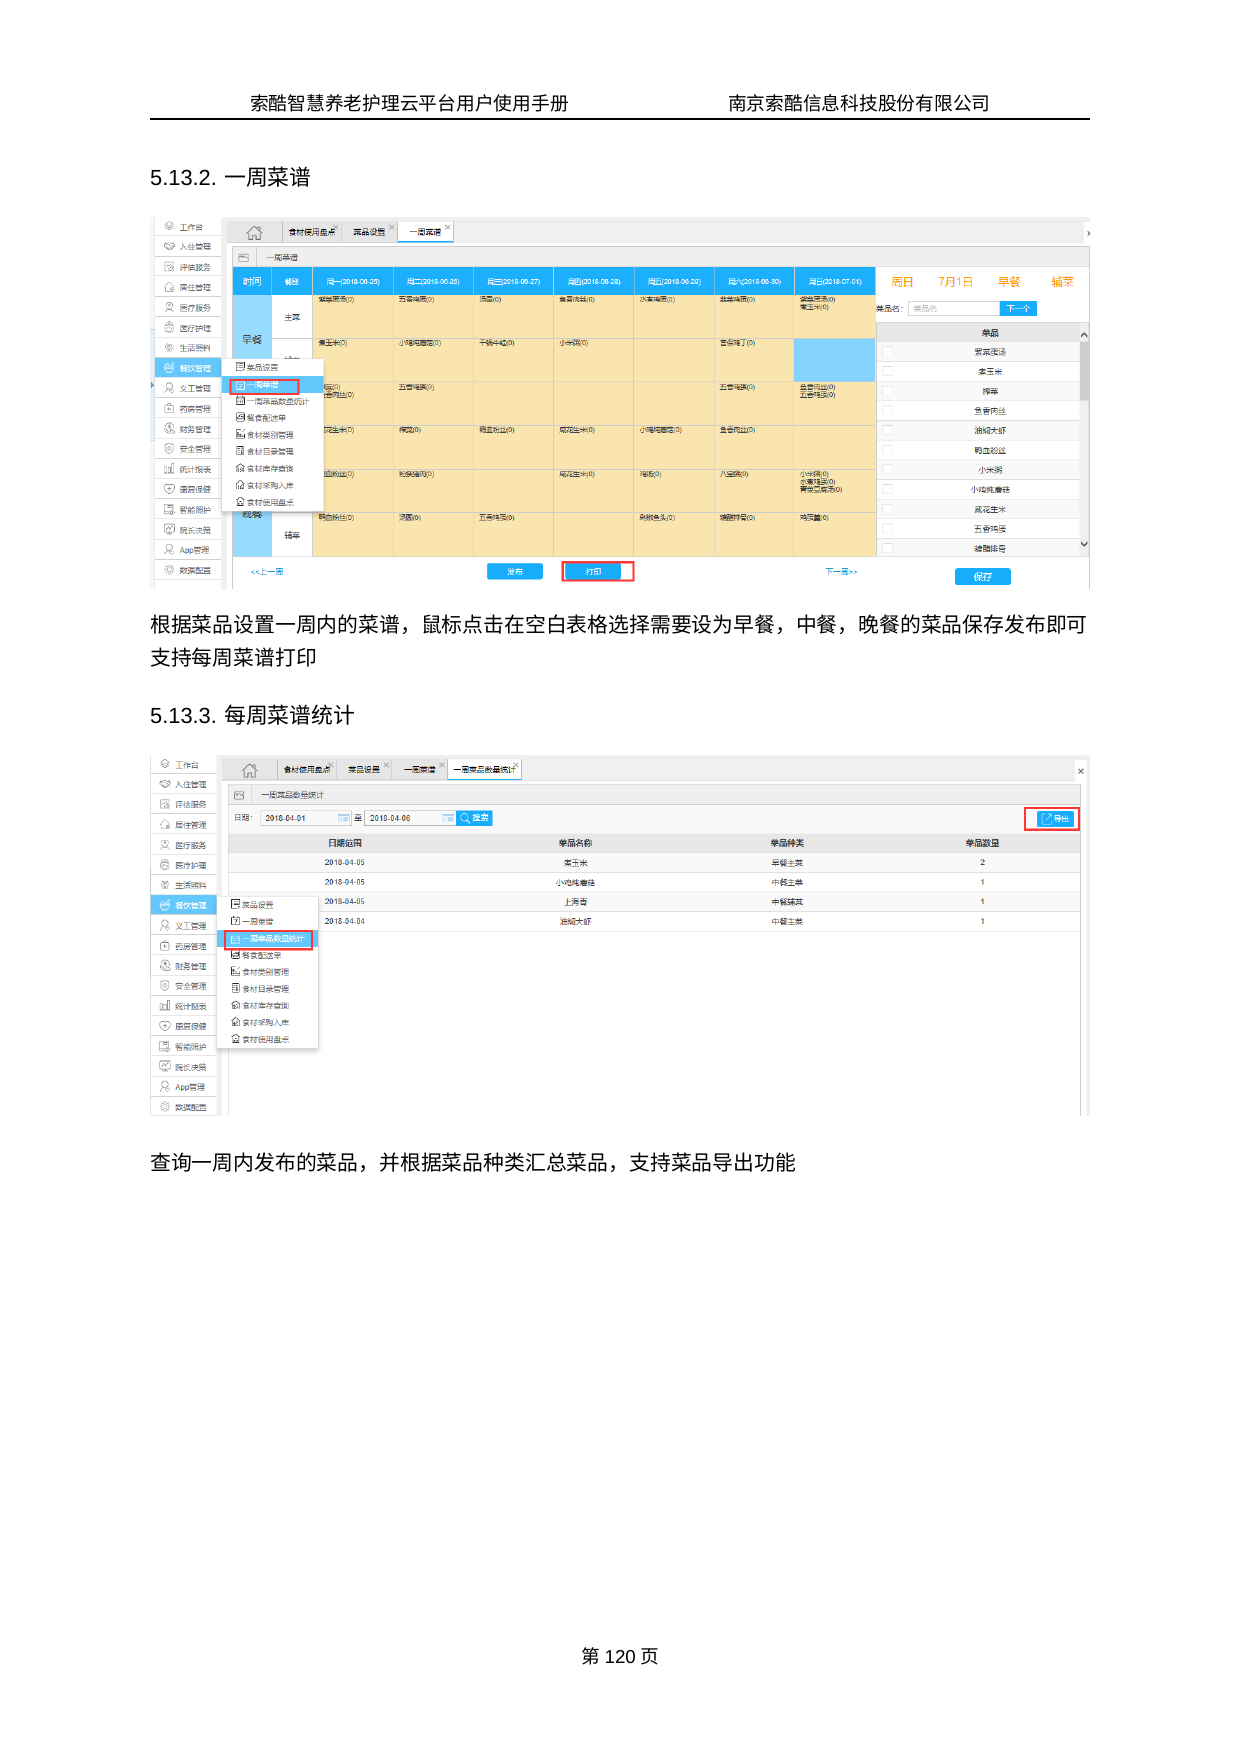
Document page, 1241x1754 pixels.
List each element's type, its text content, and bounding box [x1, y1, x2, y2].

picture [150, 755, 1091, 1116]
subtitle 一周菜谱 [150, 160, 1090, 192]
text 查询一周内发布的菜品，并根据菜品种类汇总菜品，支持菜品导出功能 [150, 1145, 1090, 1177]
picture [150, 217, 1091, 589]
subtitle 每周菜谱统计 [150, 697, 1090, 730]
text 根据菜品设置一周内的菜谱，鼠标点击在空白表格选择需要设为早餐，中餐，晚餐的菜品保存发布即可，支持每周菜谱打印 [150, 607, 1090, 672]
